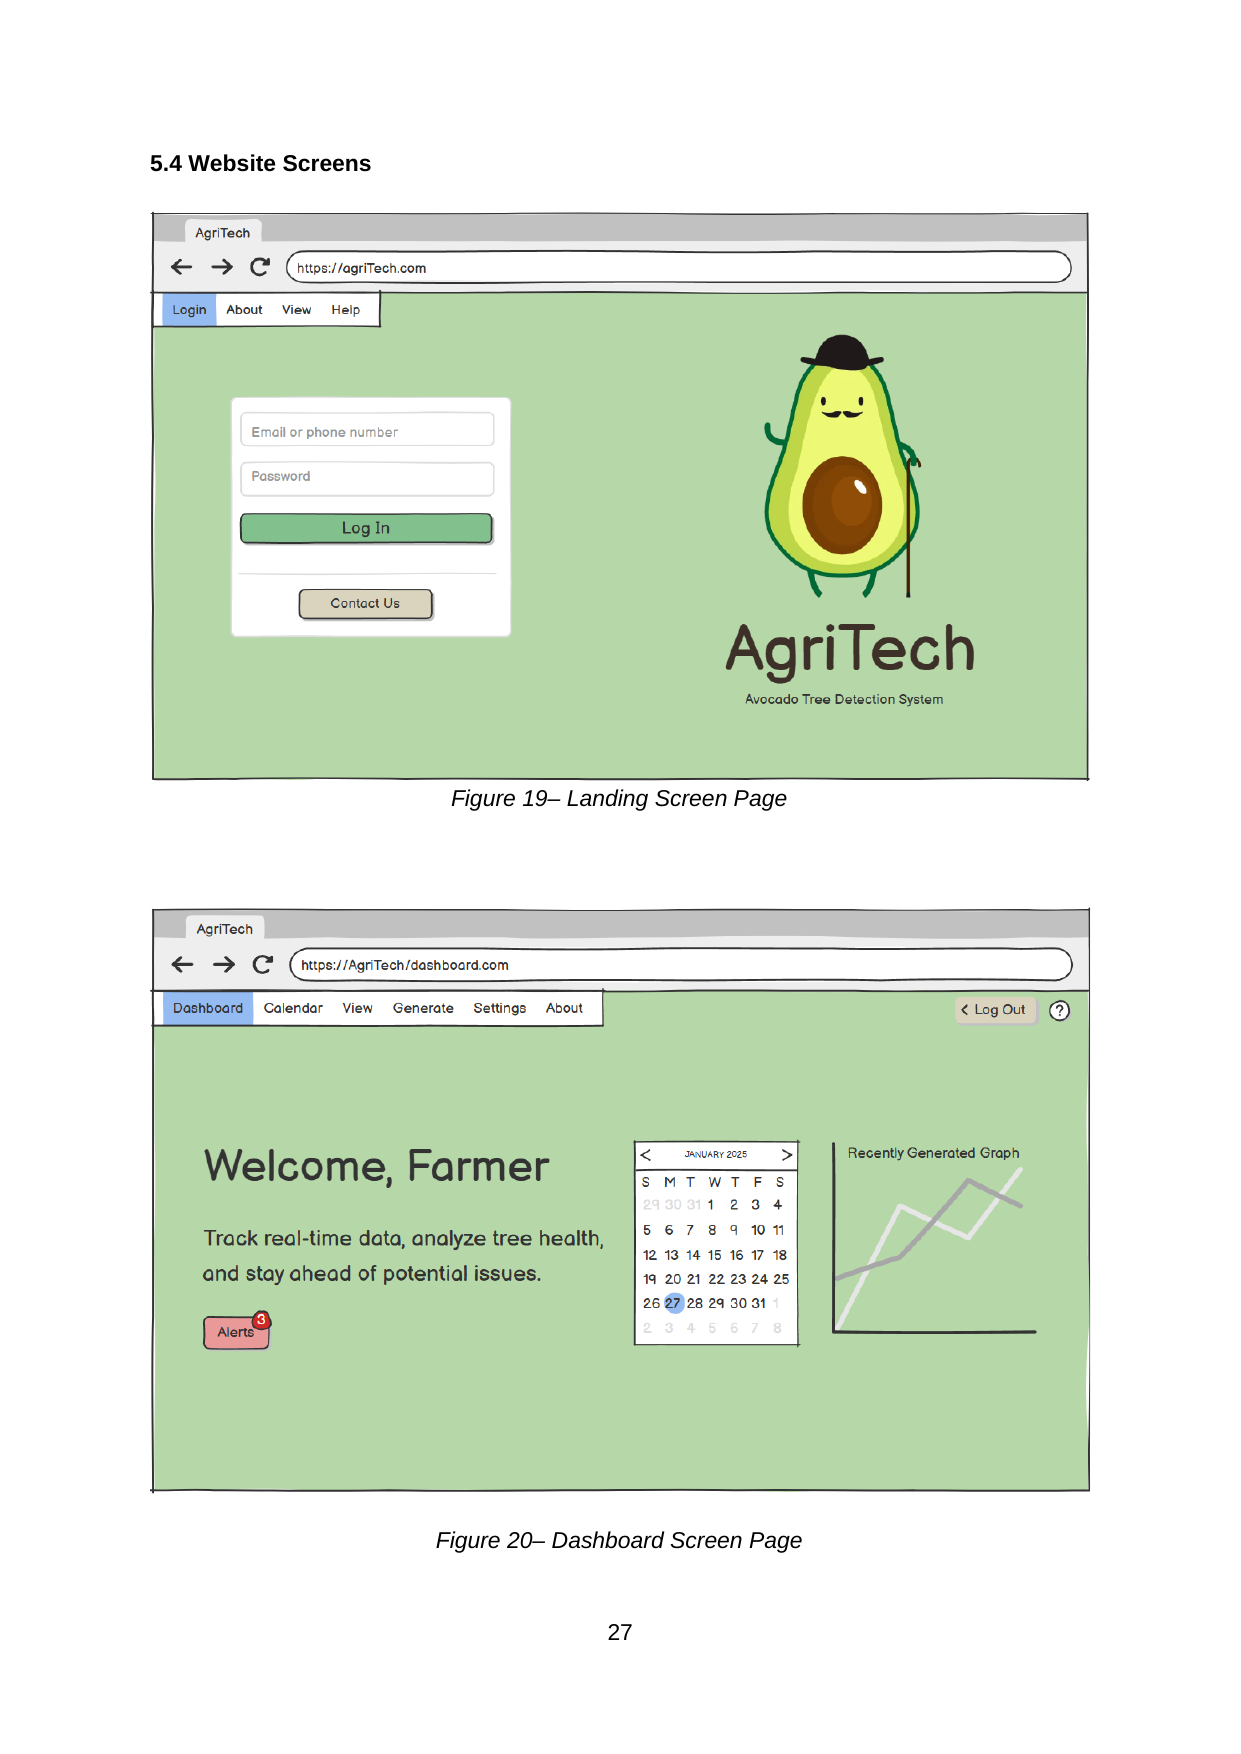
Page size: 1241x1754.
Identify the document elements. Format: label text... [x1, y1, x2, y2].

subtitle 5.4 Website Screens [150, 150, 1090, 176]
text Figure 20– Dashboard Screen Page [150, 1527, 1090, 1554]
picture [150, 210, 1091, 782]
text Figure 19– Landing Screen Page [150, 785, 1090, 811]
picture [150, 906, 1091, 1494]
